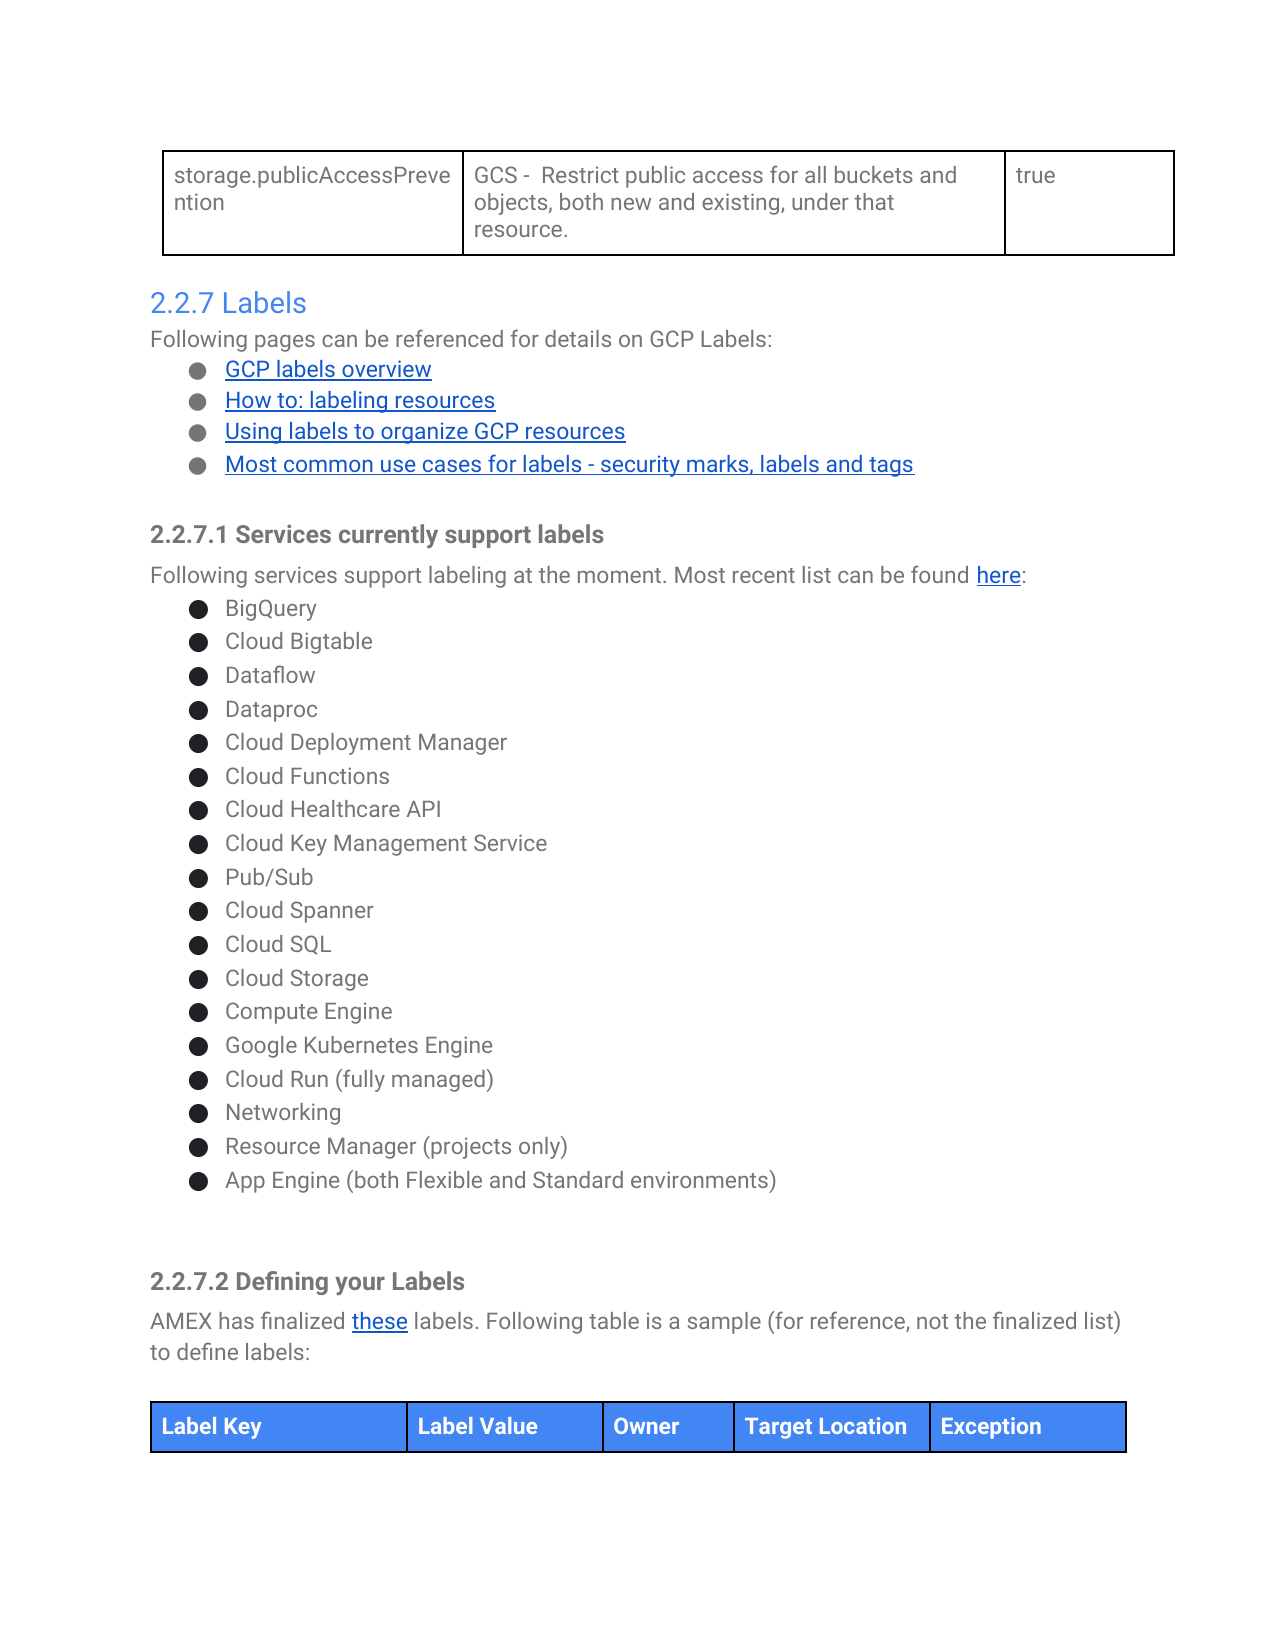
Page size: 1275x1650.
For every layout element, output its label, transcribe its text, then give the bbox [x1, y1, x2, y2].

table_header Target Location [735, 1403, 929, 1451]
subtitle 2.2.7.2 Defining your Labels [150, 1267, 1275, 1296]
text AMEX has finalized these labels. Following table is a sample (for reference, not the finalized list) to define labels: [150, 1308, 1125, 1366]
list Cloud Storage [187, 963, 1125, 992]
list App Engine (both Flexible and Standard environments) [187, 1165, 1125, 1194]
list Cloud Key Management Service [187, 828, 1125, 858]
list Dataflow [187, 660, 1125, 689]
list Cloud Spanner [187, 896, 1125, 925]
table_cell storage.publicAccessPrevention [164, 152, 462, 253]
list Dataproc [187, 694, 1125, 723]
list Cloud Functions [187, 761, 1125, 790]
list Cloud SQL [187, 929, 1125, 958]
table_cell GCS - Restrict public access for all buckets and objects, both new and existing, under that resource. [464, 152, 1004, 253]
table_header Owner [604, 1403, 733, 1451]
text Following pages can be referenced for details on GCP Labels: [150, 326, 1125, 353]
list Most common use cases for labels - security marks, labels and tags [187, 449, 1125, 478]
list Google Kubernetes Engine [187, 1030, 1125, 1059]
subtitle 2.2.7.1 Services currently support labels [150, 520, 1275, 549]
table_cell true [1006, 152, 1173, 253]
table_header Label Value [408, 1403, 602, 1451]
list How to: labeling resources [187, 387, 1125, 414]
list Resource Manager (projects only) [187, 1131, 1125, 1160]
list GCP labels overview [187, 357, 1125, 383]
text Following services support labeling at the moment. Most recent list can be found here: [150, 562, 1125, 589]
table_header Label Key [152, 1403, 406, 1451]
list BigQuery [187, 593, 1125, 622]
list Compute Engine [187, 997, 1125, 1026]
list Cloud Deployment Manager [187, 727, 1125, 757]
list Networking [187, 1097, 1125, 1127]
list Using labels to organize GCP resources [187, 418, 1125, 445]
list Cloud Bigtable [187, 626, 1125, 656]
list Cloud Run (fully managed) [187, 1064, 1125, 1093]
list Cloud Healthcare API [187, 795, 1125, 824]
table_header Exception [931, 1403, 1125, 1451]
subtitle 2.2.7 Labels [150, 286, 1125, 321]
list Pub/Sub [187, 862, 1125, 891]
